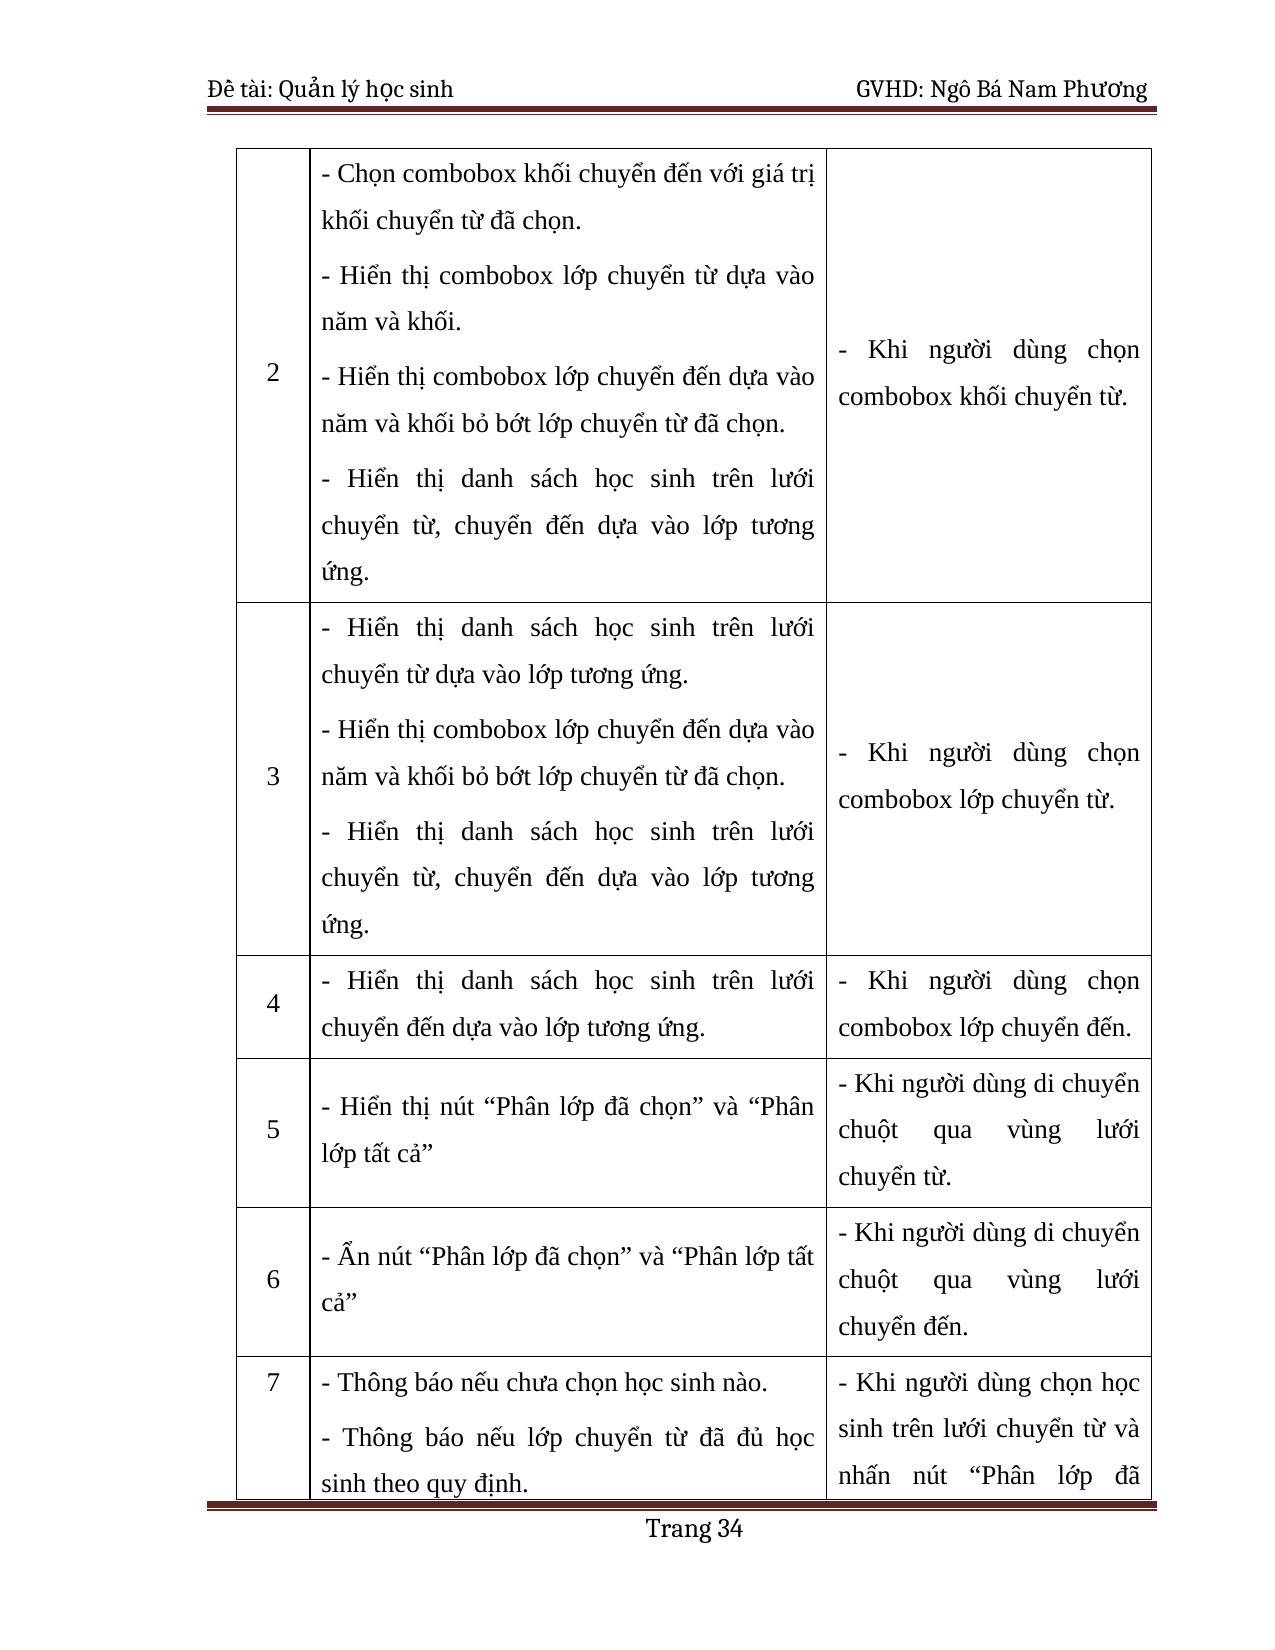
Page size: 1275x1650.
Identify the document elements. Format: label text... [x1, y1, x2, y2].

table_cell 5 [237, 1059, 309, 1207]
table_cell - Khi người dùng chọn combobox khối chuyển từ. [827, 149, 1151, 602]
table_cell 6 [237, 1208, 309, 1356]
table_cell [311, 1357, 826, 1498]
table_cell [827, 1357, 1151, 1498]
table_cell - Khi người dùng di chuyển chuột qua vùng lưới chuyển đến. [827, 1208, 1151, 1356]
table_cell 3 [237, 603, 309, 955]
table_cell - Khi người dùng chọn combobox lớp chuyển đến. [827, 956, 1151, 1057]
table_cell 4 [237, 956, 309, 1057]
table_cell 7 [237, 1357, 309, 1498]
table_cell - Khi người dùng chọn combobox lớp chuyển từ. [827, 603, 1151, 955]
table_cell - Chọn combobox khối chuyển đến với giá trị khối chuyển từ đã chọn. - Hiển thị combobox lớp chuyển từ dựa vào năm và khối. - Hiển thị combobox lớp chuyển đến dựa vào năm và khối bỏ bớt lớp chuyển từ đã chọn. - Hiển thị danh sách học sinh trên lưới chuyển từ, chuyển đến dựa vào lớp tương ứng. [311, 149, 826, 602]
table_cell - Hiển thị danh sách học sinh trên lưới chuyển từ dựa vào lớp tương ứng. - Hiển thị combobox lớp chuyển đến dựa vào năm và khối bỏ bớt lớp chuyển từ đã chọn. - Hiển thị danh sách học sinh trên lưới chuyển từ, chuyển đến dựa vào lớp tương ứng. [311, 603, 826, 955]
table_cell - Khi người dùng di chuyển chuột qua vùng lưới chuyển từ. [827, 1059, 1151, 1207]
table_cell 2 [237, 149, 309, 602]
table_cell - Hiển thị nút “Phân lớp đã chọn” và “Phân lớp tất cả” [311, 1059, 826, 1207]
table_cell - Ẩn nút “Phân lớp đã chọn” và “Phân lớp tất cả” [311, 1208, 826, 1356]
table_cell - Hiển thị danh sách học sinh trên lưới chuyển đến dựa vào lớp tương ứng. [311, 956, 826, 1057]
